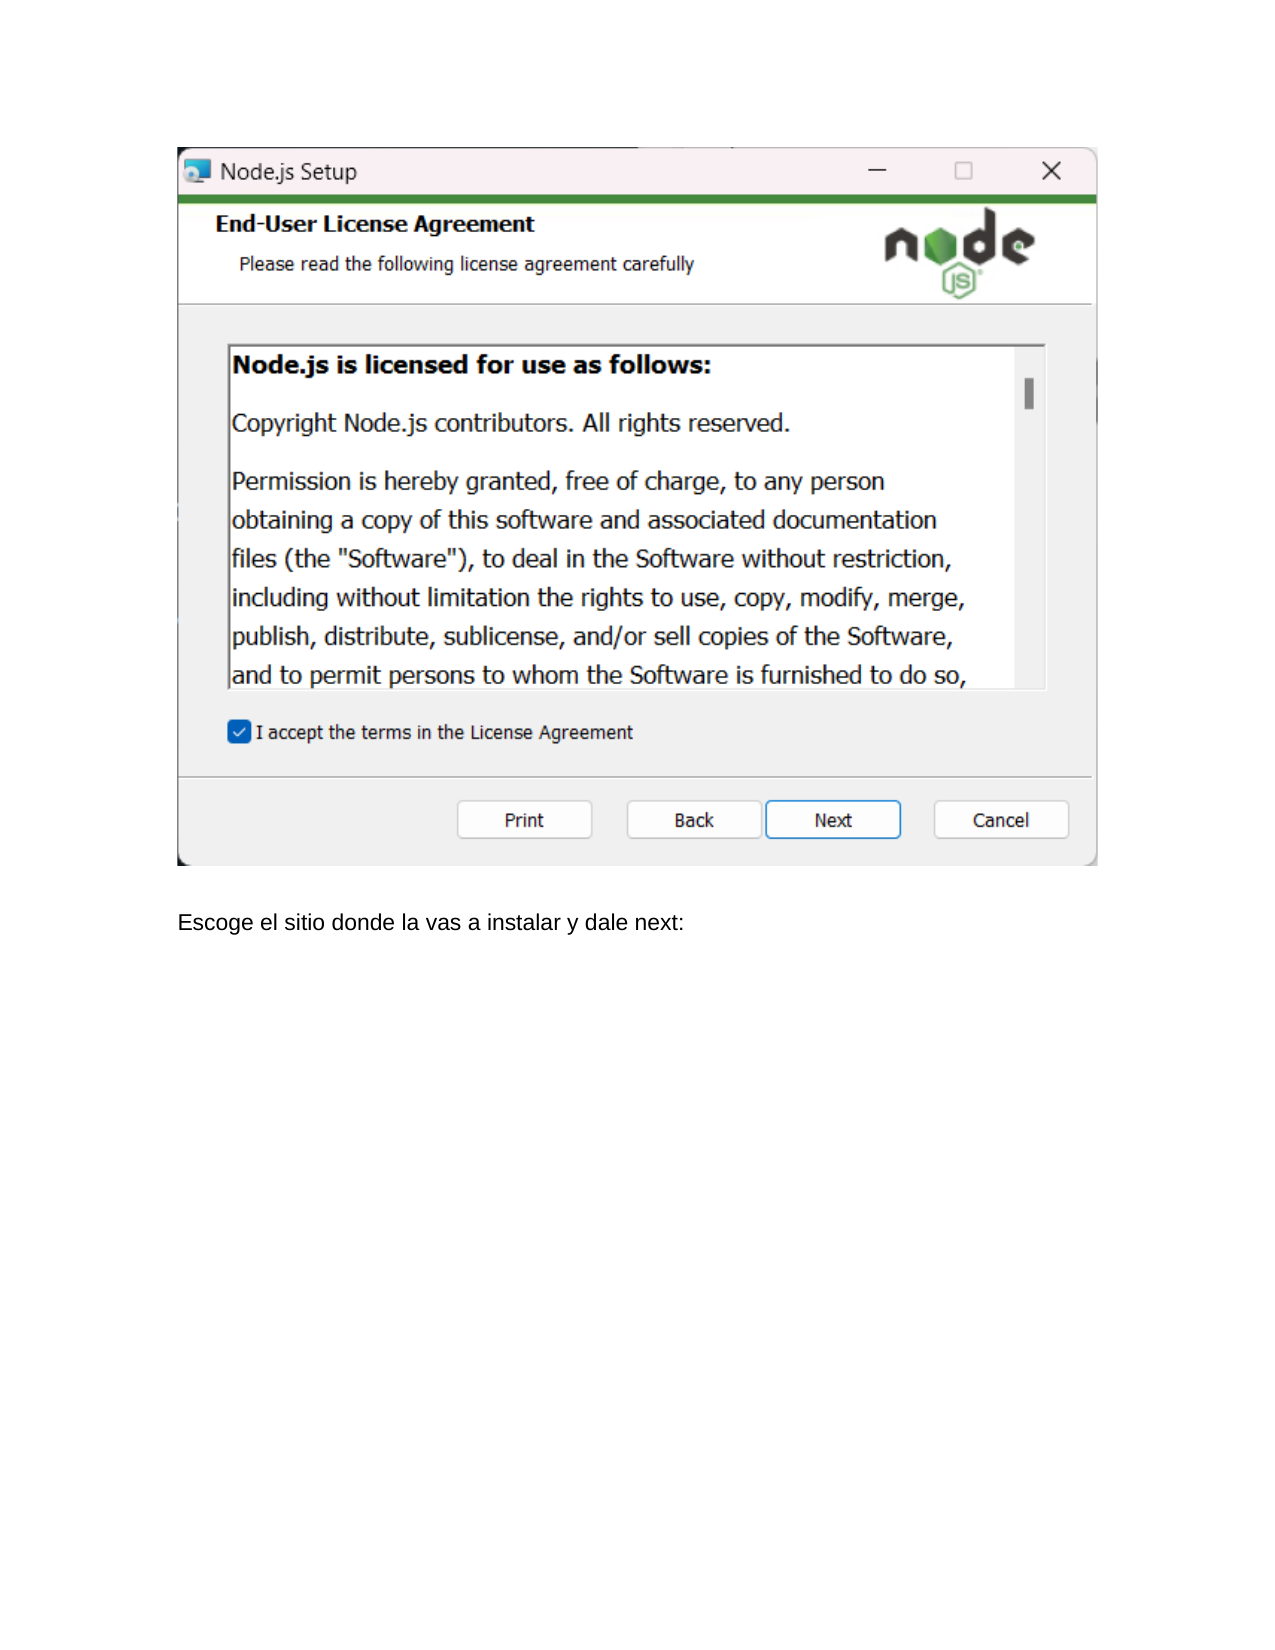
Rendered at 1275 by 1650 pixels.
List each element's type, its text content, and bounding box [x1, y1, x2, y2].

text Escoge el sitio donde la vas a instalar y dale next: [177, 909, 1098, 935]
picture [177, 147, 1098, 866]
